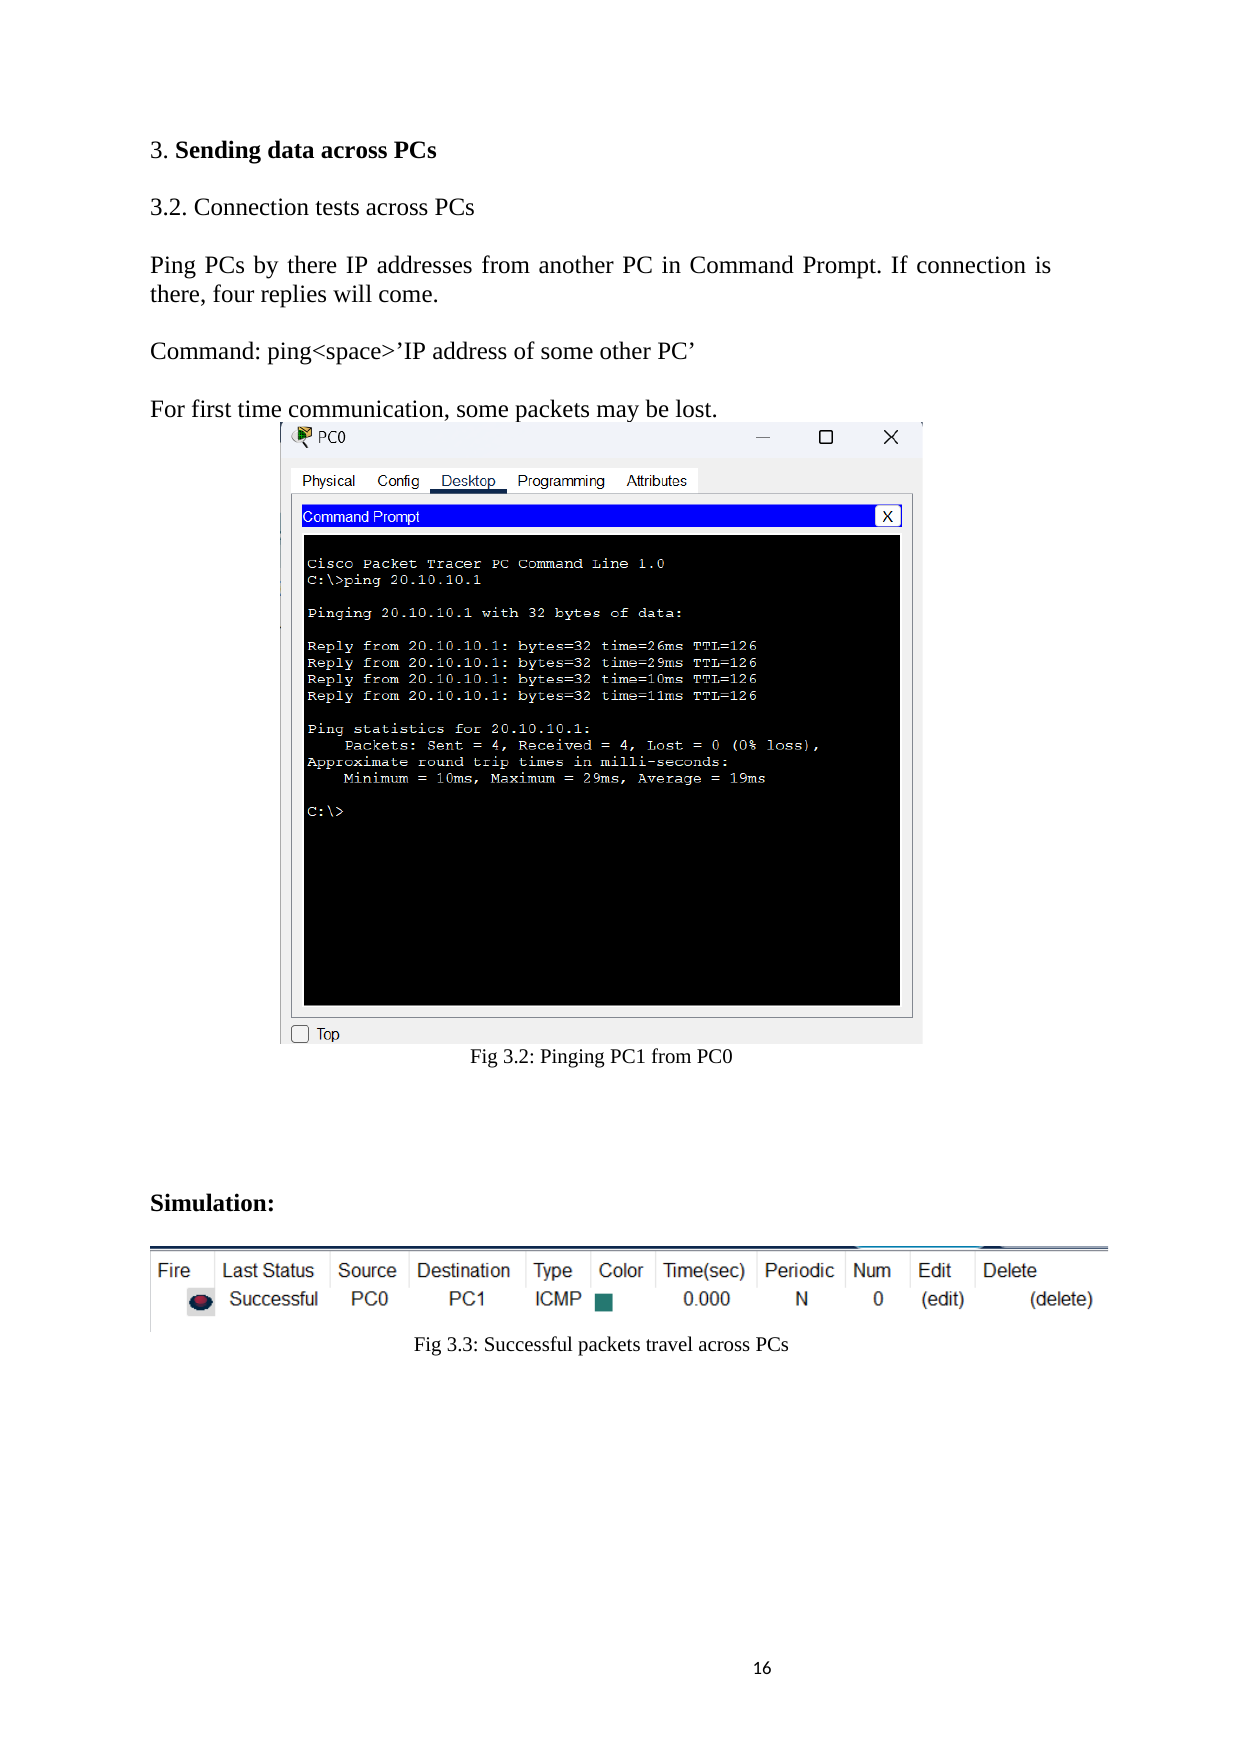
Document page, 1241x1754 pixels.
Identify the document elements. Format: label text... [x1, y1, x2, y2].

list For first time communication, some packets may be lost. [150, 394, 1053, 422]
picture [150, 1246, 1109, 1332]
list Fig 3.2: Pinging PC1 from PC0 [150, 1044, 1053, 1068]
list Command: ping<space>’IP address of some other PC’ [150, 336, 1053, 365]
picture [280, 422, 923, 1044]
list Ping PCs by there IP addresses from another PC in Command Prompt. If connection is there, four replies will come. [150, 250, 1053, 307]
list Connection tests across PCs [150, 192, 1053, 221]
list Fig 3.3: Successful packets travel across PCs [150, 1332, 1053, 1356]
text Simulation: [150, 1188, 1053, 1217]
list Sending data across PCs [150, 135, 1053, 164]
